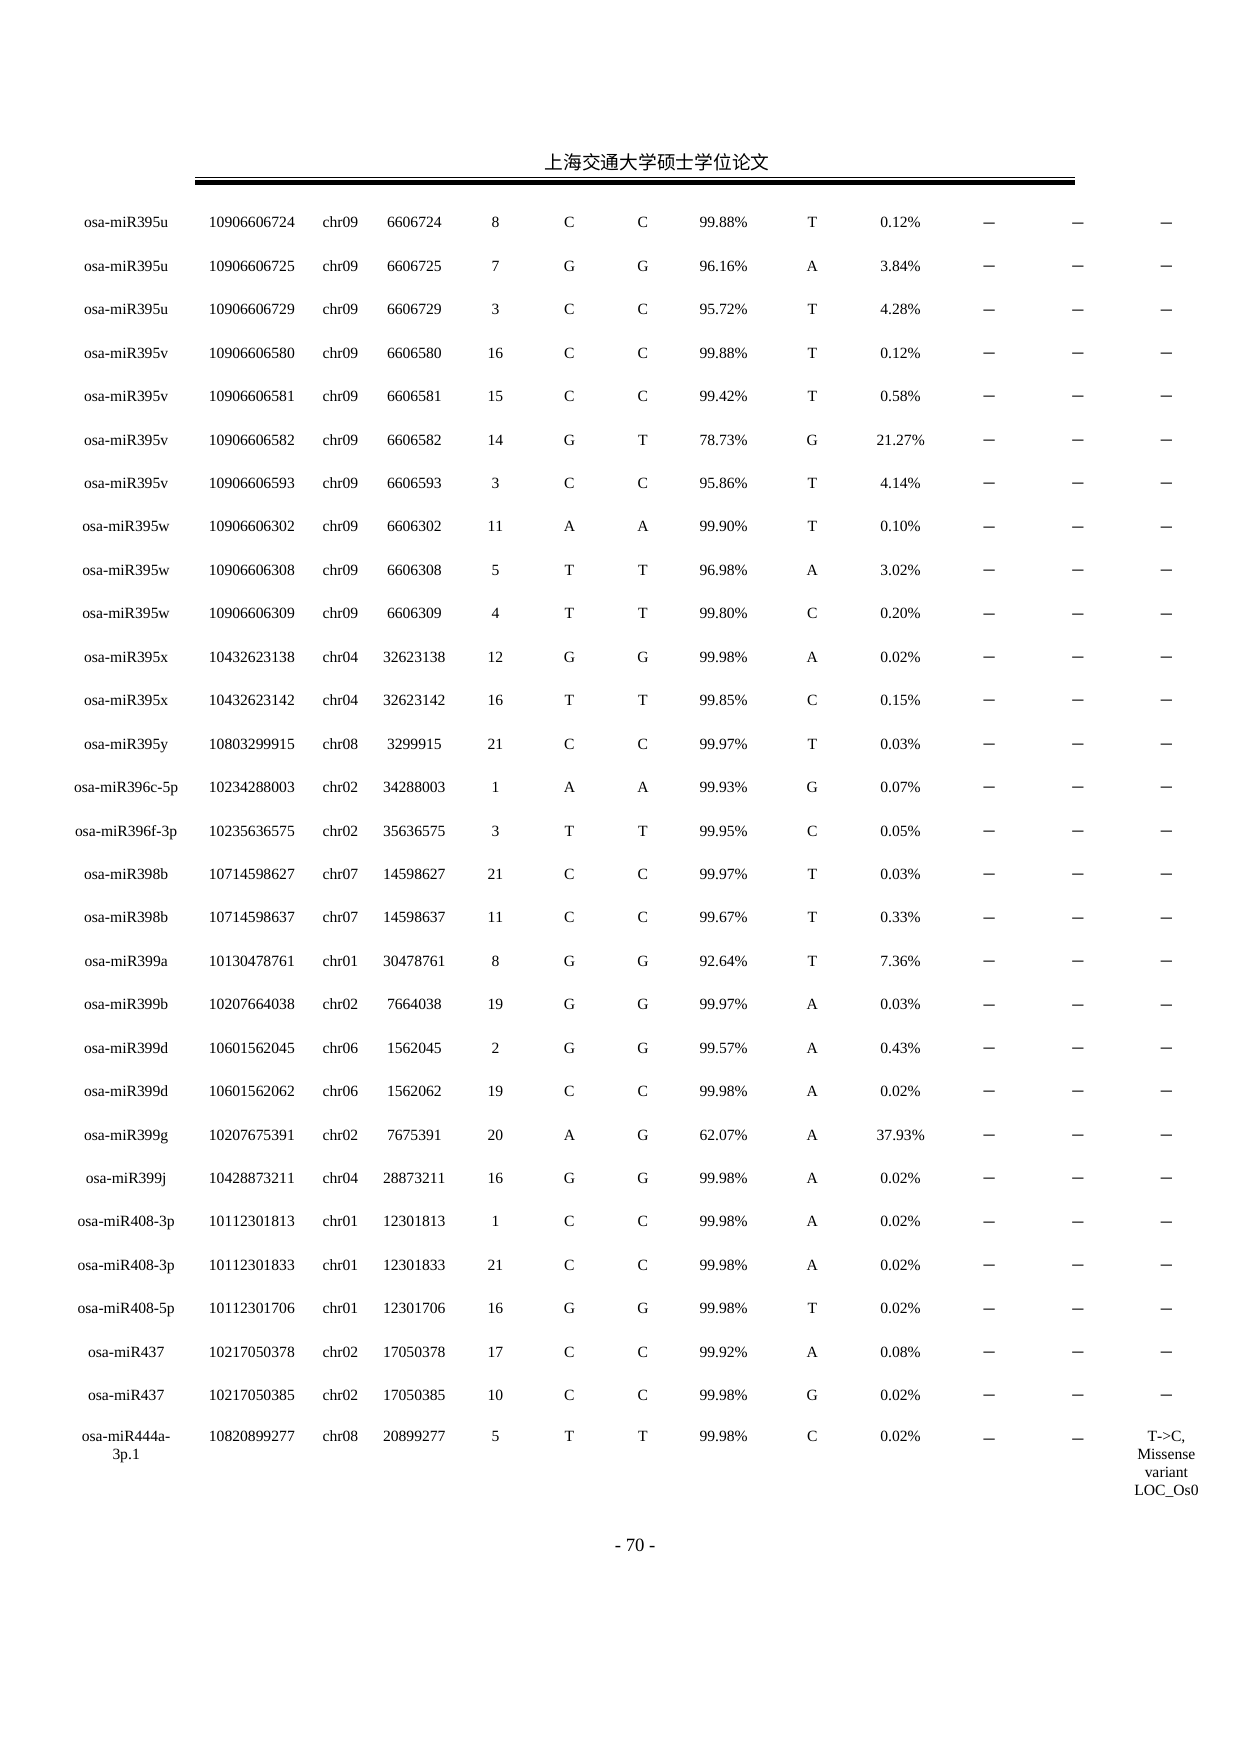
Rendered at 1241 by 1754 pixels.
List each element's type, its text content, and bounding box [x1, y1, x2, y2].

table_cell 4.28% [856, 298, 945, 341]
table_cell C [768, 602, 856, 645]
table_cell T [768, 515, 856, 558]
table_cell 35636575 [370, 819, 458, 862]
table_cell － [945, 428, 1033, 472]
table_cell － [1122, 559, 1210, 602]
table_cell 99.85% [679, 689, 768, 732]
table_cell 14598627 [370, 863, 458, 906]
table_cell C [768, 689, 856, 732]
table_cell chr09 [311, 602, 370, 645]
table_cell － [945, 776, 1033, 819]
table_cell 3.02% [856, 559, 945, 602]
table_cell 0.02% [856, 645, 945, 689]
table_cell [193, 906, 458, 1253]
table_cell 0.10% [856, 515, 945, 558]
table_cell osa-miR395x [59, 689, 192, 732]
table_cell 99.80% [679, 602, 768, 645]
table_cell G [532, 645, 606, 689]
table_cell 3299915 [370, 732, 458, 776]
table_cell － [1122, 254, 1210, 298]
table_cell － [945, 472, 1033, 515]
table_cell T [606, 689, 679, 732]
table_cell osa-miR395u [59, 298, 192, 341]
table_cell chr09 [311, 298, 370, 341]
table_cell C [532, 211, 606, 254]
table_cell 3 [459, 819, 532, 862]
table_cell T [532, 689, 606, 732]
table_cell A [606, 515, 679, 558]
table_cell chr02 [311, 819, 370, 862]
table_cell osa-miR398b [59, 863, 192, 906]
table_cell osa-miR395v [59, 472, 192, 515]
table_cell T [768, 211, 856, 254]
table_cell osa-miR395u [59, 254, 192, 298]
table_cell 6606309 [370, 602, 458, 645]
table_cell G [532, 428, 606, 472]
table_cell 78.73% [679, 428, 768, 472]
table_cell C [606, 341, 679, 385]
table_cell 1 [459, 776, 532, 819]
table_cell 95.72% [679, 298, 768, 341]
table_cell A [606, 776, 679, 819]
table_cell － [945, 385, 1033, 428]
table_cell 15 [459, 385, 532, 428]
table_cell － [1122, 732, 1210, 776]
table_cell chr09 [311, 515, 370, 558]
table_cell 6606308 [370, 559, 458, 602]
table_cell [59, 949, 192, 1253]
table_cell － [1122, 428, 1210, 472]
table_cell 34288003 [370, 776, 458, 819]
table_cell osa-miR395w [59, 559, 192, 602]
table_cell chr04 [311, 689, 370, 732]
table_cell － [945, 515, 1033, 558]
table_cell 6606302 [370, 515, 458, 558]
table_cell 0.03% [856, 863, 945, 906]
table_cell － [1122, 645, 1210, 689]
table_cell chr09 [311, 472, 370, 515]
table_cell C [532, 863, 606, 906]
table_cell chr09 [311, 254, 370, 298]
table_cell 6606580 [370, 341, 458, 385]
table_cell 0.12% [856, 211, 945, 254]
table_cell － [1122, 776, 1210, 819]
table_cell － [945, 689, 1033, 732]
table_cell 99.95% [679, 819, 768, 862]
table_cell － [1033, 559, 1122, 602]
table_cell 99.98% [679, 645, 768, 689]
table_cell G [606, 254, 679, 298]
table_cell 6606582 [370, 428, 458, 472]
table_cell chr09 [311, 341, 370, 385]
table_cell 12 [459, 645, 532, 689]
table_cell 99.88% [679, 341, 768, 385]
table_cell 0.07% [856, 776, 945, 819]
table_cell － [1033, 298, 1122, 341]
table_cell 14 [459, 428, 532, 472]
table_cell 4 [459, 602, 532, 645]
table_cell A [768, 254, 856, 298]
table_cell C [606, 863, 679, 906]
table_cell T [606, 819, 679, 862]
table_cell － [945, 211, 1033, 254]
table_cell 8 [459, 211, 532, 254]
table_cell 0.15% [856, 689, 945, 732]
table_cell C [606, 472, 679, 515]
table_cell C [532, 298, 606, 341]
table_cell 10906606581 [193, 385, 311, 428]
table_cell 4.14% [856, 472, 945, 515]
table_cell osa-miR395u [59, 211, 192, 254]
table_cell 10432623138 [193, 645, 311, 689]
table_cell － [1033, 385, 1122, 428]
table_cell 32623142 [370, 689, 458, 732]
table_cell A [532, 515, 606, 558]
table_cell 0.58% [856, 385, 945, 428]
table_cell 6606724 [370, 211, 458, 254]
table_cell 10906606580 [193, 341, 311, 385]
table_cell － [945, 645, 1033, 689]
table_cell 10906606724 [193, 211, 311, 254]
table_cell 0.12% [856, 341, 945, 385]
table_cell － [1122, 211, 1210, 254]
table_cell osa-miR395v [59, 341, 192, 385]
table_cell C [532, 341, 606, 385]
table_cell － [945, 819, 1033, 862]
table_cell 99.97% [679, 732, 768, 776]
table_cell － [1033, 341, 1122, 385]
table_cell － [1122, 602, 1210, 645]
table_cell － [945, 298, 1033, 341]
table_cell － [1033, 472, 1122, 515]
table_cell 0.05% [856, 819, 945, 862]
table_cell C [532, 385, 606, 428]
table_cell 99.90% [679, 515, 768, 558]
table_cell T [768, 341, 856, 385]
table_cell 95.86% [679, 472, 768, 515]
table_cell － [1033, 515, 1122, 558]
table_cell － [1122, 819, 1210, 862]
table_cell － [1033, 428, 1122, 472]
table_cell － [945, 341, 1033, 385]
table_cell osa-miR398b [59, 906, 192, 949]
table_cell － [1122, 472, 1210, 515]
table_cell 99.93% [679, 776, 768, 819]
table_cell － [1122, 863, 1210, 906]
table_cell osa-miR396f-3p [59, 819, 192, 862]
table_cell － [1033, 689, 1122, 732]
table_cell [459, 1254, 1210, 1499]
table_cell chr04 [311, 645, 370, 689]
table_cell osa-miR395w [59, 602, 192, 645]
table_cell 11 [459, 515, 532, 558]
table_cell 6606593 [370, 472, 458, 515]
table_cell 6606729 [370, 298, 458, 341]
table_cell － [1122, 385, 1210, 428]
table_cell osa-miR395w [59, 515, 192, 558]
table_cell osa-miR395y [59, 732, 192, 776]
table_cell 10906606309 [193, 602, 311, 645]
table_cell 99.88% [679, 211, 768, 254]
table_cell osa-miR395v [59, 385, 192, 428]
table_cell 99.97% [679, 863, 768, 906]
table_cell 21.27% [856, 428, 945, 472]
table_cell C [768, 819, 856, 862]
table_cell T [532, 559, 606, 602]
table_cell chr07 [311, 863, 370, 906]
table_cell C [606, 211, 679, 254]
table_cell － [1033, 776, 1122, 819]
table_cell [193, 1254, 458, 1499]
table_cell T [768, 385, 856, 428]
table_cell A [532, 776, 606, 819]
table_cell chr09 [311, 385, 370, 428]
table_cell － [1033, 211, 1122, 254]
table_cell 32623138 [370, 645, 458, 689]
table_cell T [768, 472, 856, 515]
table_cell － [1033, 863, 1122, 906]
table_cell － [945, 863, 1033, 906]
table_cell 10906606729 [193, 298, 311, 341]
table_cell T [532, 819, 606, 862]
table_cell 10906606302 [193, 515, 311, 558]
table_cell osa-miR396c-5p [59, 776, 192, 819]
table_cell 96.16% [679, 254, 768, 298]
table_cell － [945, 602, 1033, 645]
table_cell 6606581 [370, 385, 458, 428]
table_cell chr02 [311, 776, 370, 819]
table_cell 6606725 [370, 254, 458, 298]
table_cell chr09 [311, 428, 370, 472]
table_cell 10235636575 [193, 819, 311, 862]
table_cell 5 [459, 559, 532, 602]
table_cell 10714598627 [193, 863, 311, 906]
table_cell G [768, 776, 856, 819]
table_cell C [606, 732, 679, 776]
table_cell － [945, 559, 1033, 602]
table_cell 99.42% [679, 385, 768, 428]
table_cell 10803299915 [193, 732, 311, 776]
table_cell － [1122, 689, 1210, 732]
table_cell T [606, 559, 679, 602]
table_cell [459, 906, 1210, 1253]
table_cell G [532, 254, 606, 298]
table_cell A [768, 559, 856, 602]
table_cell 0.20% [856, 602, 945, 645]
table_cell C [532, 732, 606, 776]
table_cell 10906606582 [193, 428, 311, 472]
table_cell － [1033, 645, 1122, 689]
table_cell 7 [459, 254, 532, 298]
table_cell － [1122, 515, 1210, 558]
table_cell T [768, 863, 856, 906]
table_cell － [945, 254, 1033, 298]
table_cell 0.03% [856, 732, 945, 776]
table_cell － [1122, 341, 1210, 385]
table_cell G [768, 428, 856, 472]
table_cell 10906606308 [193, 559, 311, 602]
table_cell － [1033, 819, 1122, 862]
table_cell C [532, 472, 606, 515]
table_cell 10432623142 [193, 689, 311, 732]
table_cell － [945, 732, 1033, 776]
table_cell 10234288003 [193, 776, 311, 819]
table_cell － [1033, 254, 1122, 298]
table_cell T [768, 732, 856, 776]
table_cell T [768, 298, 856, 341]
table_cell C [606, 298, 679, 341]
table_cell 10906606725 [193, 254, 311, 298]
table_cell T [532, 602, 606, 645]
table_cell － [1033, 732, 1122, 776]
table_cell chr08 [311, 732, 370, 776]
table_cell 16 [459, 689, 532, 732]
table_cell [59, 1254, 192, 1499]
table_cell 16 [459, 341, 532, 385]
table_cell 3 [459, 298, 532, 341]
table_cell A [768, 645, 856, 689]
table_cell osa-miR395x [59, 645, 192, 689]
table_cell T [606, 602, 679, 645]
table_cell C [606, 385, 679, 428]
table_cell 21 [459, 863, 532, 906]
table_cell osa-miR395v [59, 428, 192, 472]
table_cell － [1033, 602, 1122, 645]
table_cell － [1122, 298, 1210, 341]
table_cell 96.98% [679, 559, 768, 602]
table_cell chr09 [311, 211, 370, 254]
table_cell T [606, 428, 679, 472]
table_cell 3 [459, 472, 532, 515]
table_cell 21 [459, 732, 532, 776]
table_cell 10906606593 [193, 472, 311, 515]
table_cell G [606, 645, 679, 689]
table_cell chr09 [311, 559, 370, 602]
table_cell 3.84% [856, 254, 945, 298]
